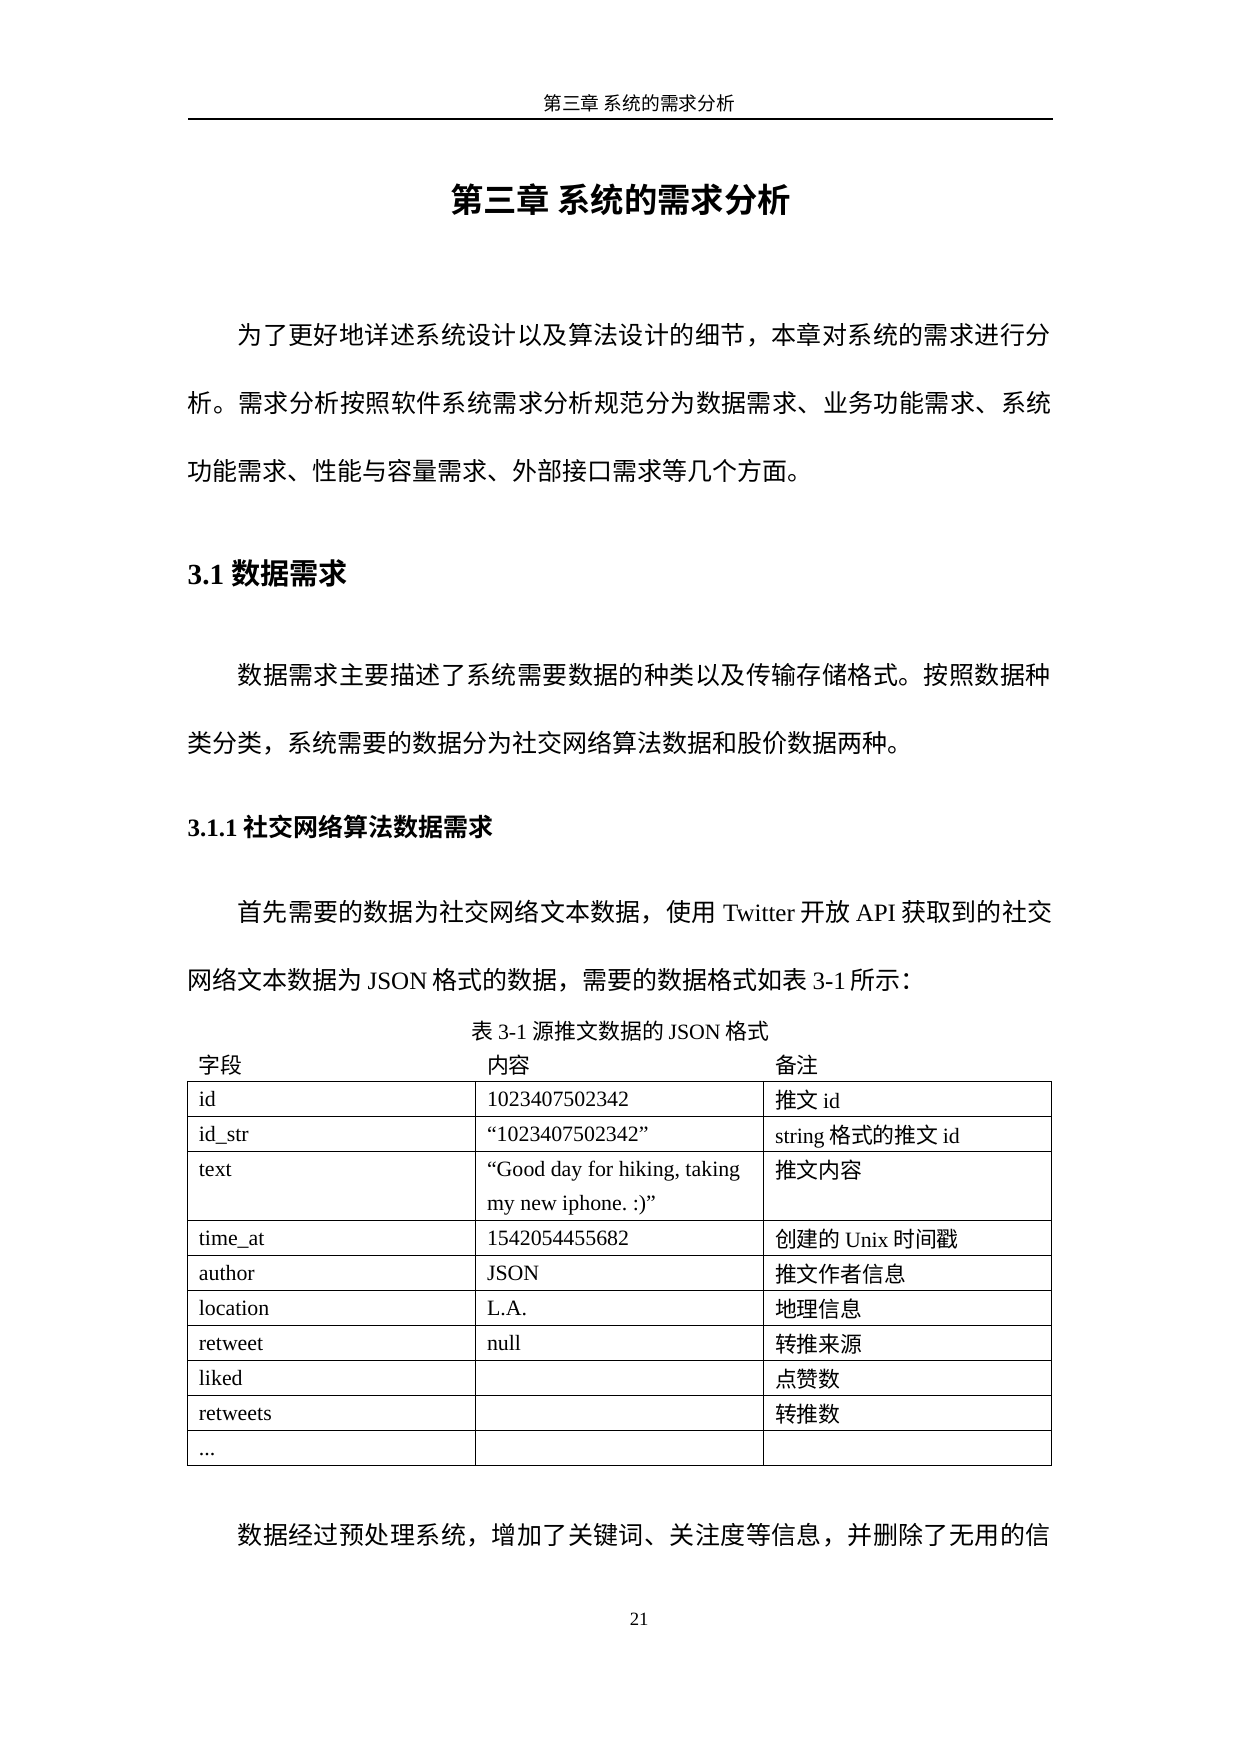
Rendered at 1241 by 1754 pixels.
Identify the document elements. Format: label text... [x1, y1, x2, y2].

table_cell 推文作者信息 [764, 1256, 1051, 1290]
table_cell time_at [188, 1221, 475, 1255]
table_cell “Good day for hiking, taking my new iphone. :)” [476, 1152, 763, 1220]
table_cell retweet [188, 1326, 475, 1360]
table_header 备注 [764, 1047, 1052, 1081]
table_cell liked [188, 1361, 475, 1395]
text 首先需要的数据为社交网络文本数据，使用Twitter开放API获取到的社交网络文本数据为JSON格式的数据，需要的数据格式如表3-1所示： [187, 877, 1053, 1013]
table_cell 转推数 [764, 1396, 1051, 1430]
table_cell 1542054455682 [476, 1221, 763, 1255]
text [187, 1500, 1053, 1568]
text 表3-1 源推文数据的JSON格式 [187, 1013, 1053, 1047]
subtitle 第三章 系统的需求分析 [187, 164, 1053, 232]
table_cell 推文id [764, 1082, 1051, 1116]
table_cell [476, 1396, 763, 1430]
table_cell retweets [188, 1396, 475, 1430]
table_cell 1023407502342 [476, 1082, 763, 1116]
table_cell 推文内容 [764, 1152, 1051, 1220]
table_cell text [188, 1152, 475, 1220]
table_cell [476, 1361, 763, 1395]
text 数据需求主要描述了系统需要数据的种类以及传输存储格式。按照数据种类分类，系统需要的数据分为社交网络算法数据和股价数据两种。 [187, 639, 1053, 775]
table_cell JSON [476, 1256, 763, 1290]
table_header 内容 [476, 1047, 763, 1081]
table_cell null [476, 1326, 763, 1360]
table_cell 地理信息 [764, 1291, 1051, 1325]
table_cell 点赞数 [764, 1361, 1051, 1395]
table_cell ... [188, 1431, 475, 1465]
table_cell location [188, 1291, 475, 1325]
table_cell 创建的Unix时间戳 [764, 1221, 1051, 1255]
text 为了更好地详述系统设计以及算法设计的细节，本章对系统的需求进行分析。需求分析按照软件系统需求分析规范分为数据需求、业务功能需求、系统功能需求、性能与容量需求、外部接口需求等几个方面。 [187, 300, 1053, 503]
table_cell id_str [188, 1117, 475, 1151]
subtitle 3.1 数据需求 [187, 537, 1053, 605]
table_cell [764, 1431, 1051, 1465]
table_cell id [188, 1082, 475, 1116]
table_cell string格式的推文id [764, 1117, 1051, 1151]
table_cell “1023407502342” [476, 1117, 763, 1151]
table_cell L.A. [476, 1291, 763, 1325]
table_header 字段 [188, 1047, 476, 1081]
table_cell 转推来源 [764, 1326, 1051, 1360]
table_cell [476, 1431, 763, 1465]
subtitle 3.1.1 社交网络算法数据需求 [187, 792, 1053, 860]
table_cell author [188, 1256, 475, 1290]
